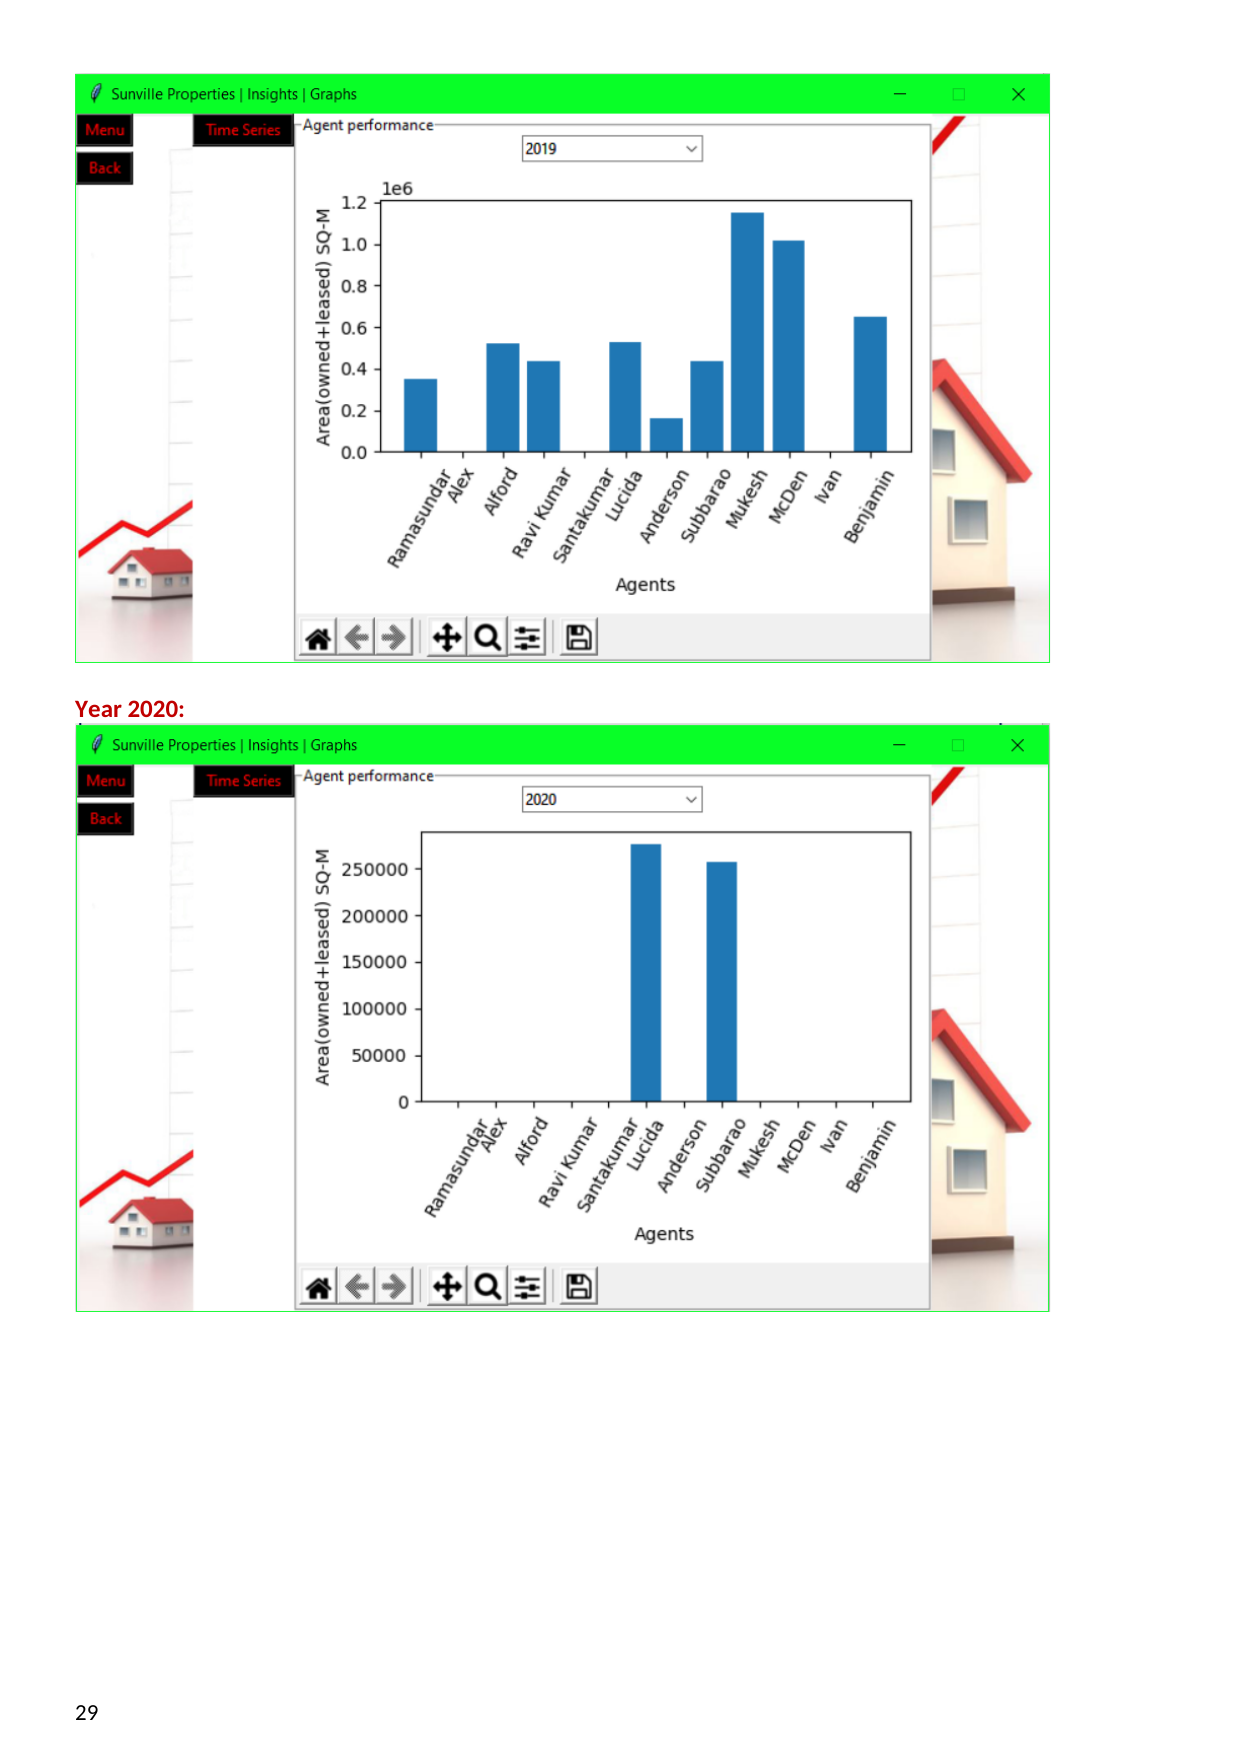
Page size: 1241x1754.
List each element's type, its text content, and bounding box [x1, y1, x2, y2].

picture [75, 73, 1050, 663]
picture [75, 723, 1050, 1312]
text Year 2020: [75, 693, 1211, 723]
